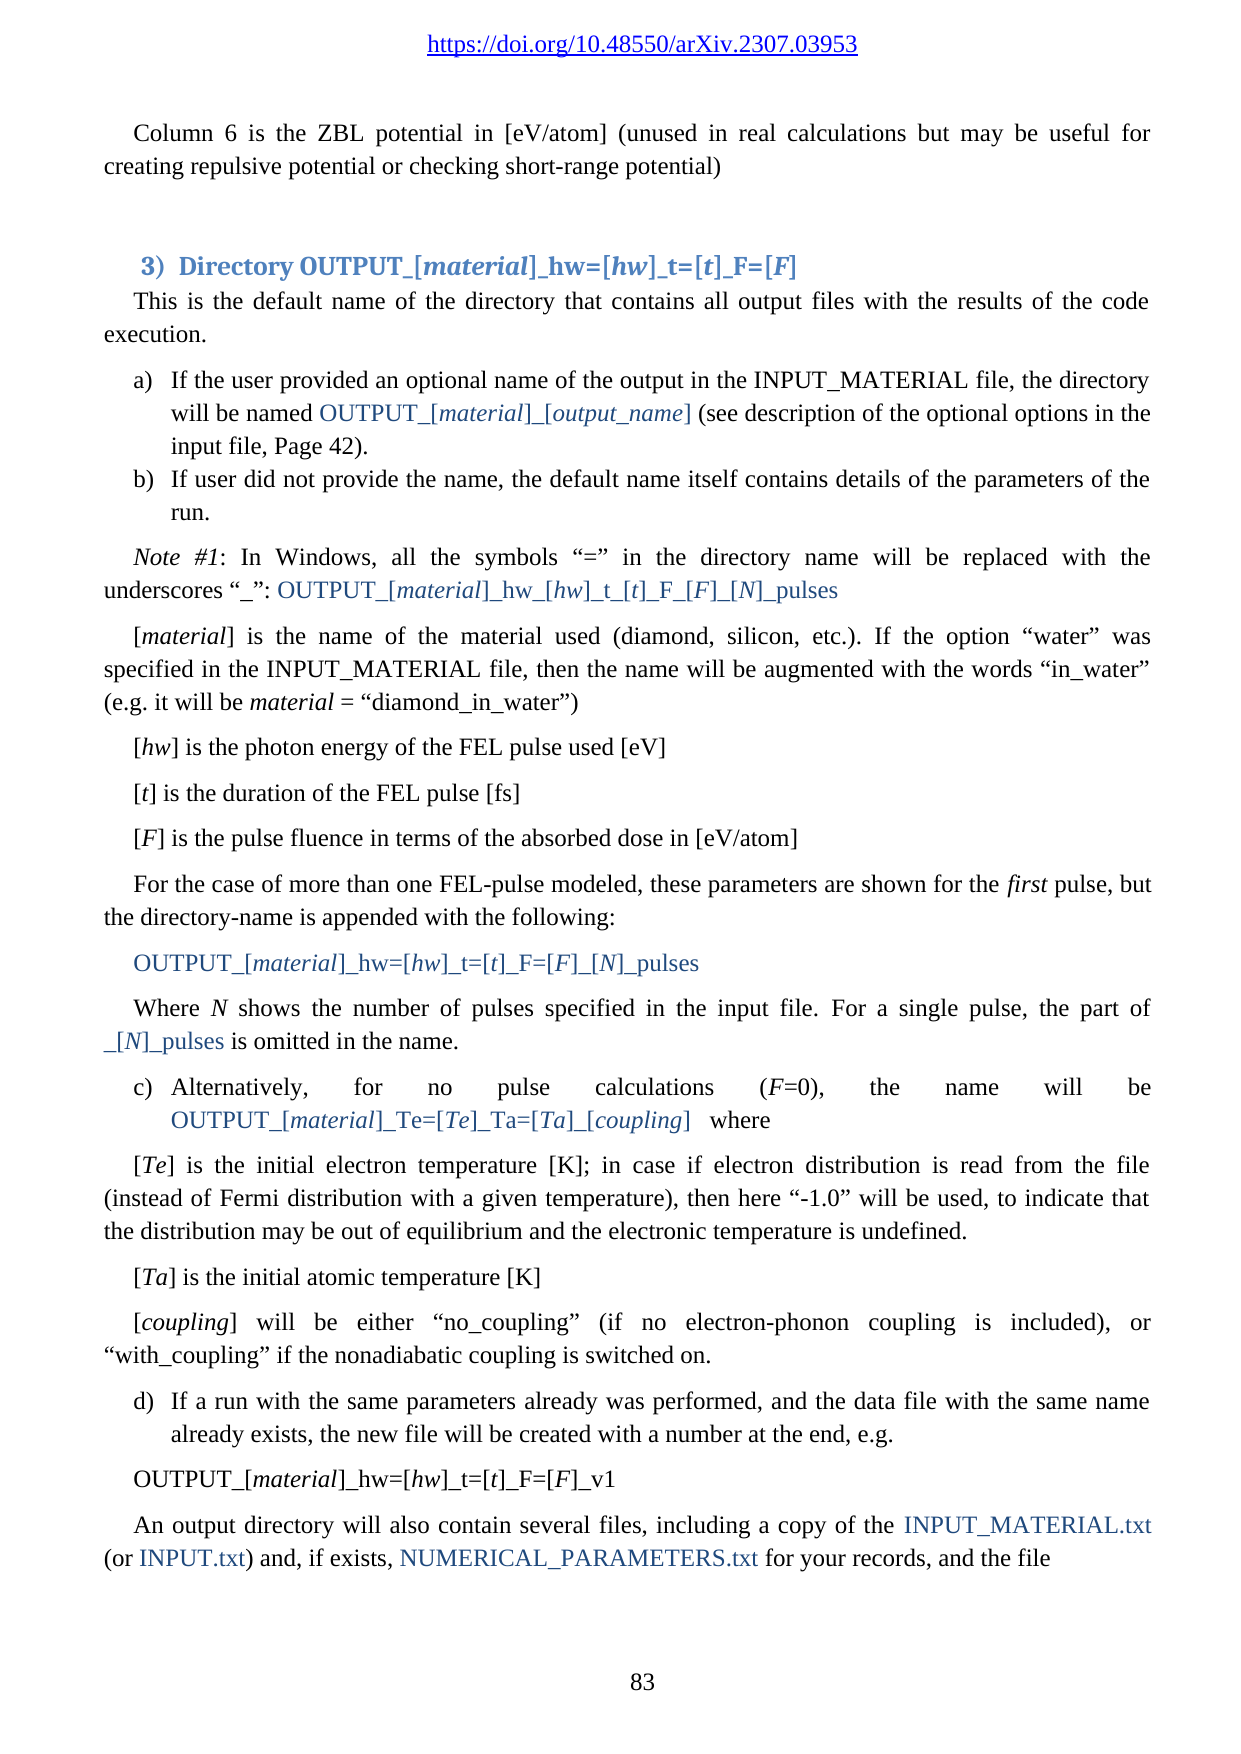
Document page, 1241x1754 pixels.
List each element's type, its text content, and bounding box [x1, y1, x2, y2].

text [material] is the name of the material used (diamond, silicon, etc.). If the option “water” was specified in the INPUT_MATERIAL file, then the name will be augmented with the words “in_water” (e.g. it will be material = “diamond_in_water”) [103, 621, 1152, 716]
subtitle Directory OUTPUT_[material]_hw=[hw]_t=[t]_F=[F] [141, 251, 1152, 282]
list If user did not provide the name, the default name itself contains details of the parameters of the run. [133, 464, 1152, 526]
text [Te] is the initial electron temperature [K]; in case if electron distribution is read from the file (instead of Fermi distribution with a given temperature), then here “-1.0” will be used, to indicate that the distribution may be out of equilibrium and the electronic temperature is undefined. [103, 1150, 1152, 1245]
text For the case of more than one FEL-pulse modeled, these parameters are shown for the first pulse, but the directory-name is appended with the following: [103, 869, 1152, 931]
text [coupling] will be either “no_coupling” (if no electron-phonon coupling is included), or “with_coupling” if the nonadiabatic coupling is switched on. [103, 1307, 1152, 1369]
list If the user provided an optional name of the output in the INPUT_MATERIAL file, the directory will be named OUTPUT_[material]_[output_name] (see description of the optional options in the input file, Page 42). [133, 365, 1152, 459]
text Note #1: In Windows, all the symbols “=” in the directory name will be replaced with the underscores “_”: OUTPUT_[material]_hw_[hw]_t_[t]_F_[F]_[N]_pulses [103, 542, 1152, 604]
text [Ta] is the initial atomic temperature [K] [103, 1262, 1152, 1291]
text OUTPUT_[material]_hw=[hw]_t=[t]_F=[F]_v1 [103, 1464, 1152, 1493]
list If a run with the same parameters already was performed, and the data file with the same name already exists, the new file will be created with a number at the end, e.g. [133, 1386, 1152, 1448]
text Where N shows the number of pulses specified in the input file. For a single pulse, the part of _[N]_pulses is omitted in the name. [103, 993, 1152, 1055]
text This is the default name of the directory that contains all output files with the results of the code execution. [103, 286, 1152, 348]
text An output directory will also contain several files, including a copy of the INPUT_MATERIAL.txt (or INPUT.txt) and, if exists, NUMERICAL_PARAMETERS.txt for your records, and the file [103, 1510, 1152, 1572]
text OUTPUT_[material]_hw=[hw]_t=[t]_F=[F]_[N]_pulses [103, 948, 1152, 976]
text [hw] is the photon energy of the FEL pulse used [eV] [103, 732, 1152, 761]
text Column 6 is the ZBL potential in [eV/atom] (unused in real calculations but may be useful for creating repulsive potential or checking short-range potential) [103, 118, 1152, 180]
text [t] is the duration of the FEL pulse [fs] [103, 778, 1152, 807]
list Alternatively, for no pulse calculations (F=0), the name will be OUTPUT_[material]_Te=[Te]_Ta=[Ta]_[coupling] where [133, 1072, 1152, 1133]
text [F] is the pulse fluence in terms of the absorbed dose in [eV/atom] [103, 823, 1152, 852]
